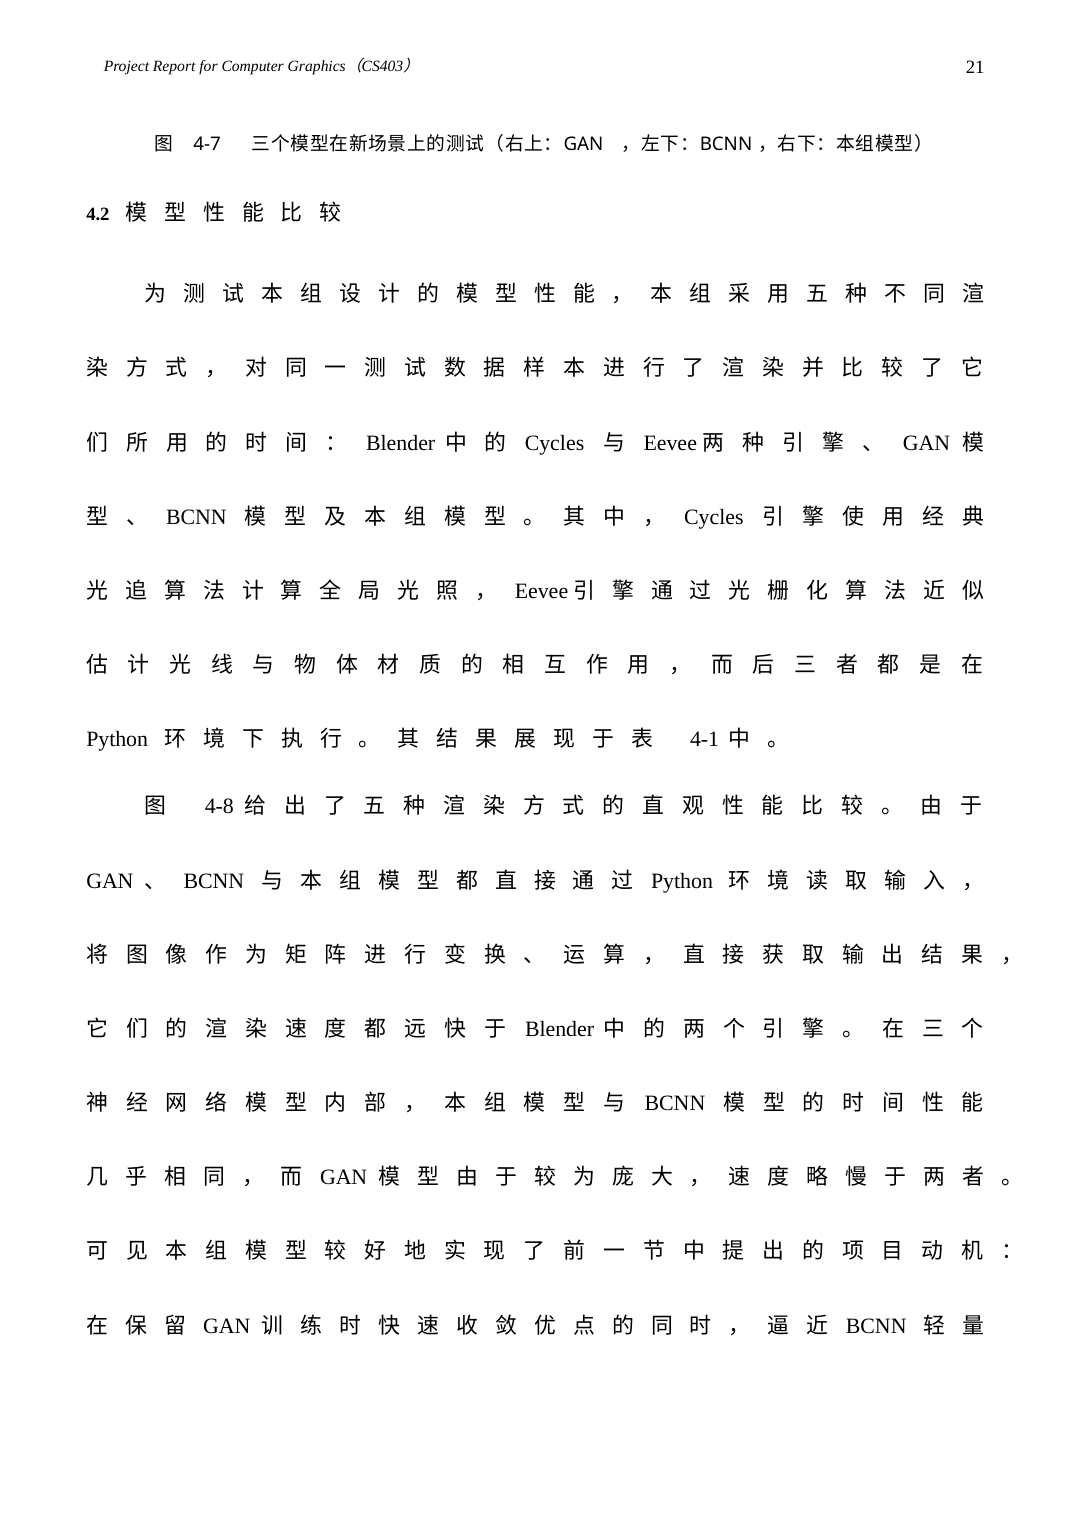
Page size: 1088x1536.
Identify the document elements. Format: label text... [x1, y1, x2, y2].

text 为测试本组设计的模型性能，本组采用五种不同渲染方式，对同一测试数据样本进行了渲染并比较了它们所用的时间：Blender中的Cycles与Eevee两种引擎、GAN模型、BCNN模型及本组模型。其中，Cycles引擎使用经典光追算法计算全局光照，Eevee引擎通过光栅化算法近似估计光线与物体材质的相互作用，而后三者都是在Python环境下执行。其结果展现于表 4-1中。 [86, 262, 1001, 767]
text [86, 774, 1001, 1353]
subtitle 模型性能比较 [86, 181, 1001, 240]
